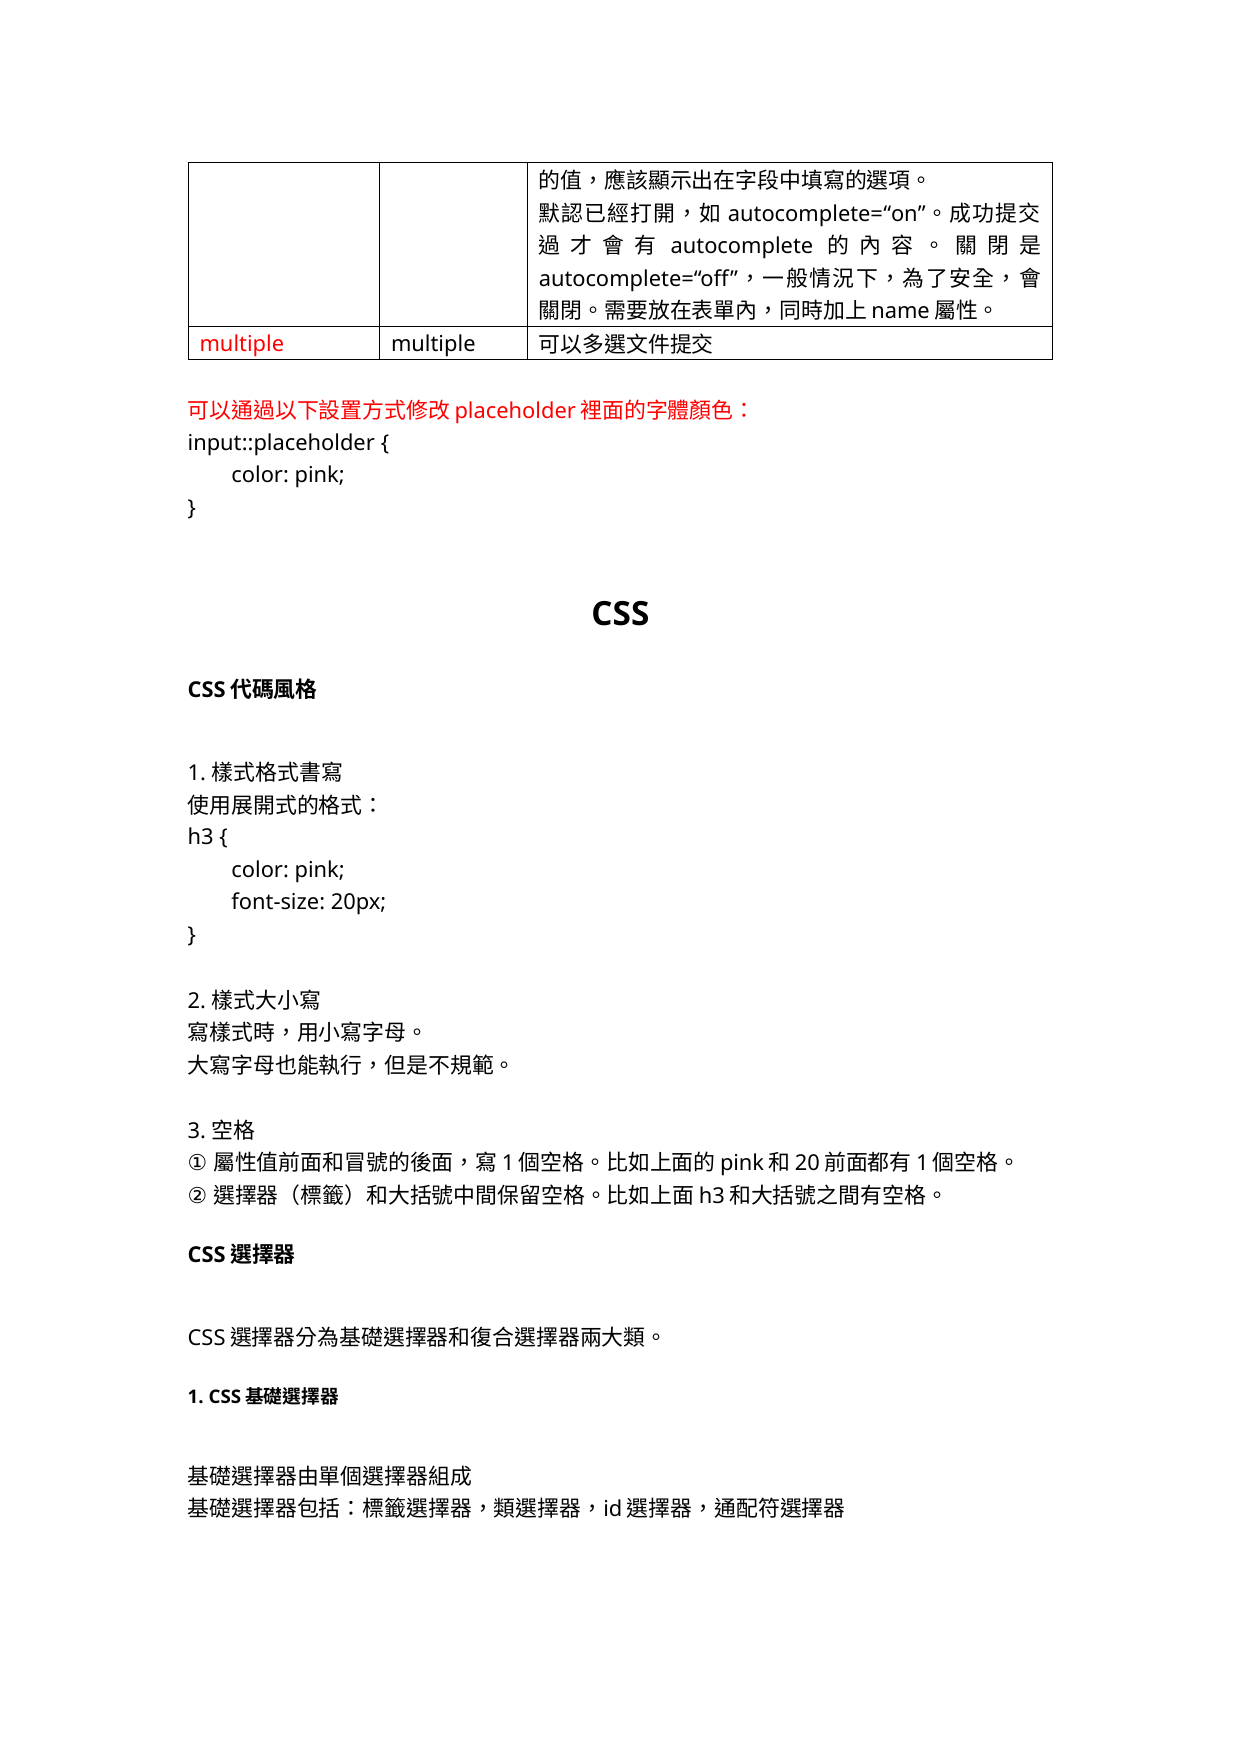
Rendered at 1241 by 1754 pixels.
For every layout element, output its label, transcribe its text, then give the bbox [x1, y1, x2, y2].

text CSS選擇器分為基礎選擇器和復合選擇器兩大類。 [187, 1320, 1053, 1352]
text color: pink; [187, 852, 1053, 885]
title CSS [187, 580, 1053, 645]
text 基礎選擇器包括：標籤選擇器，類選擇器，id選擇器，通配符選擇器 [187, 1491, 1053, 1524]
text ① 屬性值前面和冒號的後面，寫1個空格。比如上面的pink和20前面都有1個空格。 [187, 1145, 1053, 1177]
subtitle CSS代碼風格 [187, 672, 1053, 705]
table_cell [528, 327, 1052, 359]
text } [187, 917, 1053, 950]
text 寫樣式時，用小寫字母。 [187, 1015, 1053, 1047]
text 1. 樣式格式書寫 [187, 755, 1053, 787]
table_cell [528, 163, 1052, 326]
text 大寫字母也能執行，但是不規範。 [187, 1047, 1053, 1080]
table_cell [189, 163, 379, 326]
text 可以通過以下設置方式修改placeholder裡面的字體顏色： [187, 393, 1053, 425]
text color: pink; [187, 458, 1053, 490]
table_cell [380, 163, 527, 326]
text input::placeholder { [187, 425, 1053, 458]
text ② 選擇器（標籤）和大括號中間保留空格。比如上面h3和大括號之間有空格。 [187, 1177, 1053, 1210]
text 3. 空格 [187, 1112, 1053, 1145]
text 使用展開式的格式： [187, 787, 1053, 820]
text 2. 樣式大小寫 [187, 982, 1053, 1015]
text 基礎選擇器由單個選擇器組成 [187, 1459, 1053, 1491]
text font-size: 20px; [187, 885, 1053, 917]
text } [187, 490, 1053, 523]
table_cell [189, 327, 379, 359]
subtitle CSS選擇器 [187, 1237, 1053, 1269]
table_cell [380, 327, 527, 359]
text h3 { [187, 820, 1053, 852]
subtitle 1. CSS基礎選擇器 [187, 1379, 1053, 1412]
